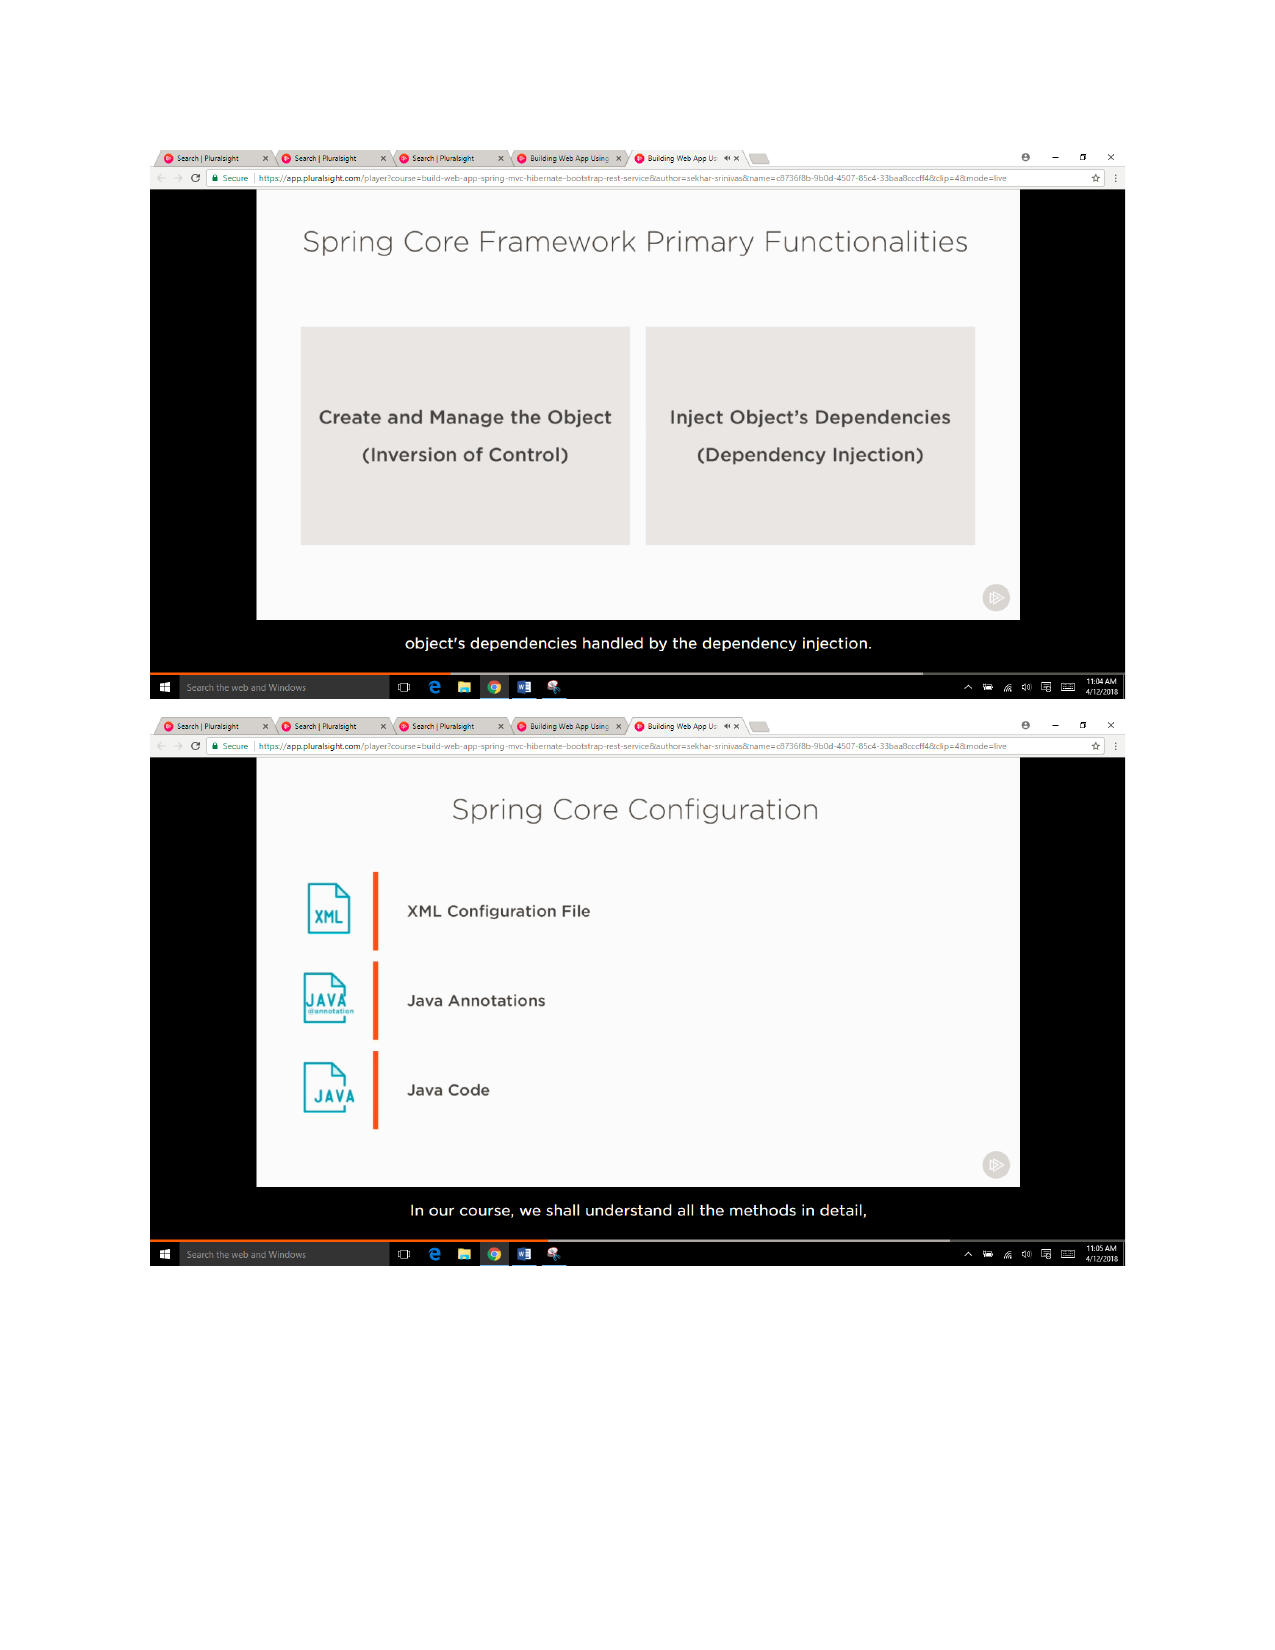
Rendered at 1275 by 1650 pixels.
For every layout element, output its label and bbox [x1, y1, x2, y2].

picture [150, 150, 1125, 699]
picture [150, 717, 1125, 1266]
